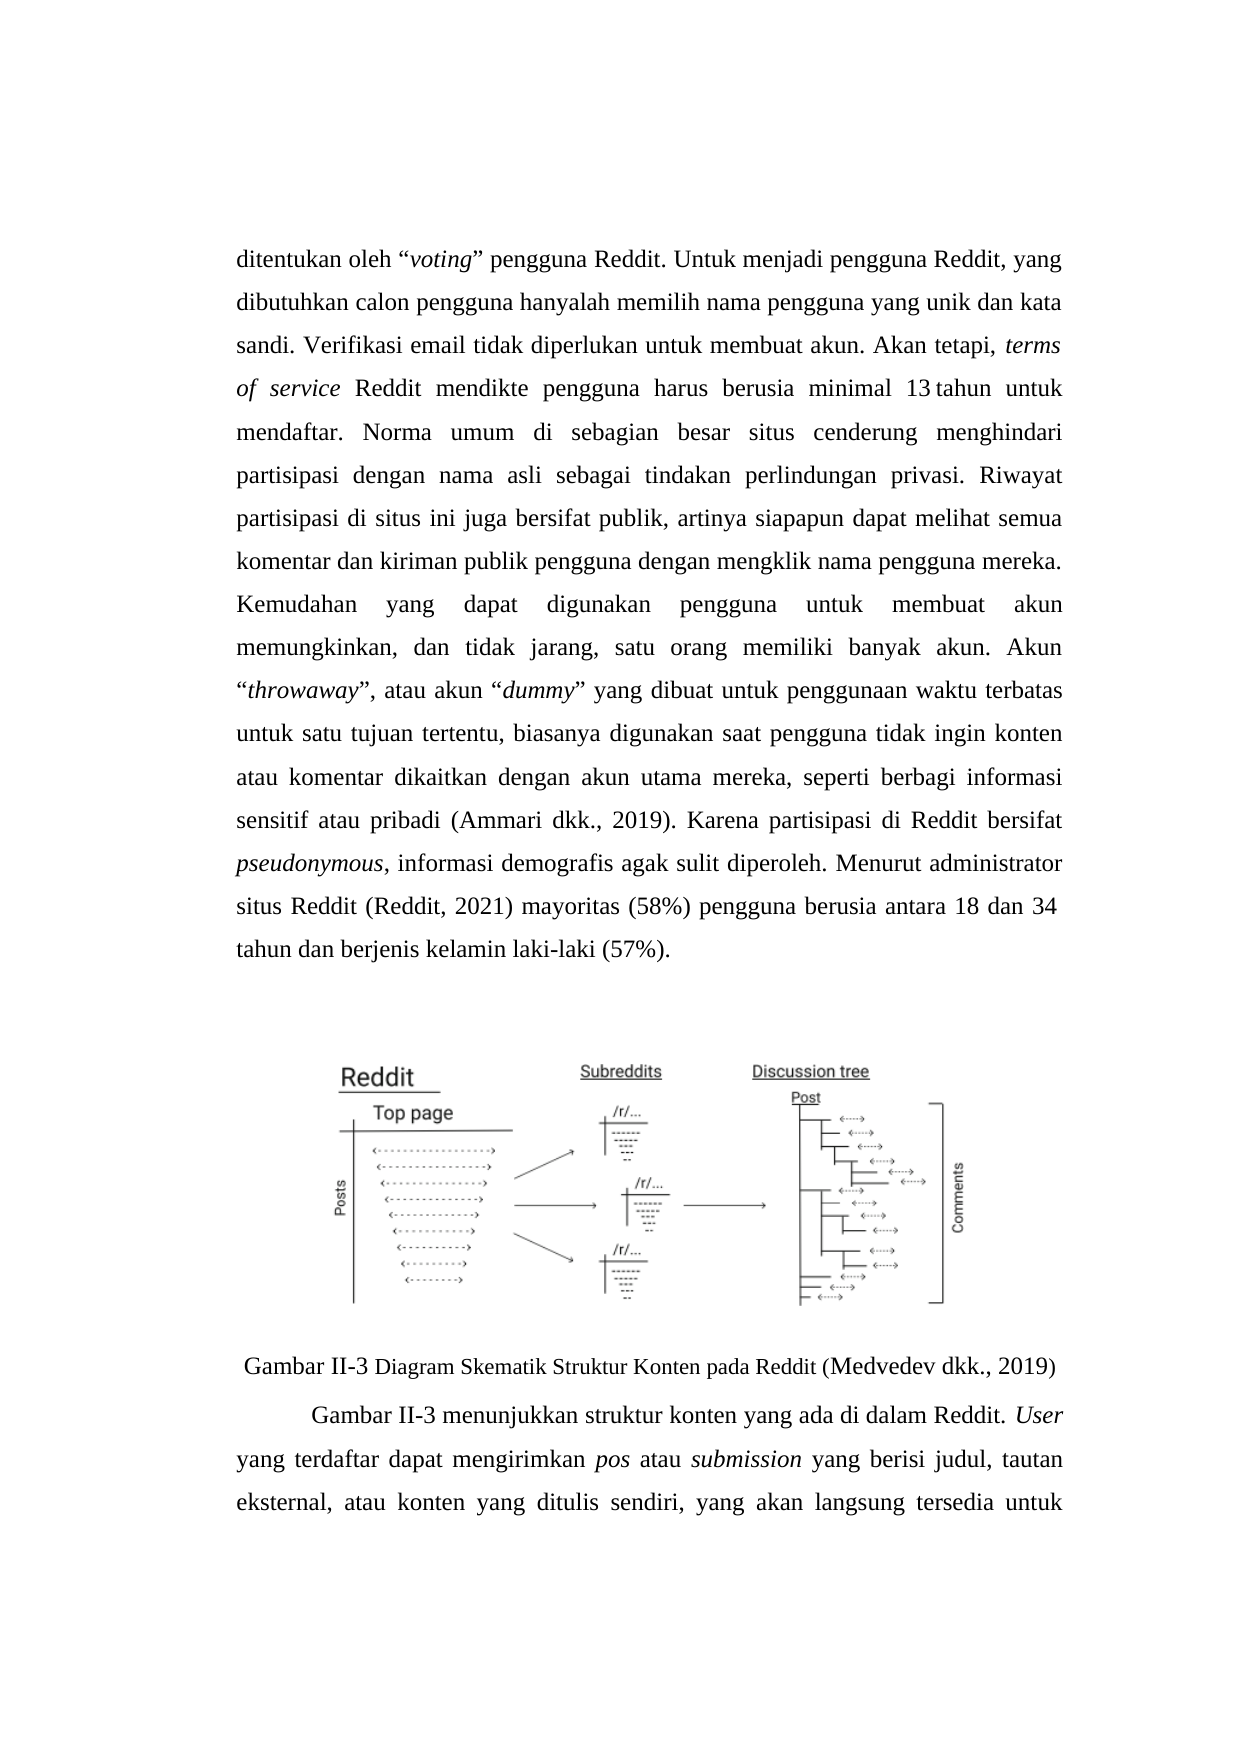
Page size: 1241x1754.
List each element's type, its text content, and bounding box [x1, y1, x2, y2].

picture [311, 1045, 988, 1324]
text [236, 1401, 1063, 1516]
text Gambar II-3 Diagram Skematik Struktur Konten pada Reddit (Medvedev dkk., 2019) [236, 1351, 1063, 1380]
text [236, 244, 1063, 963]
